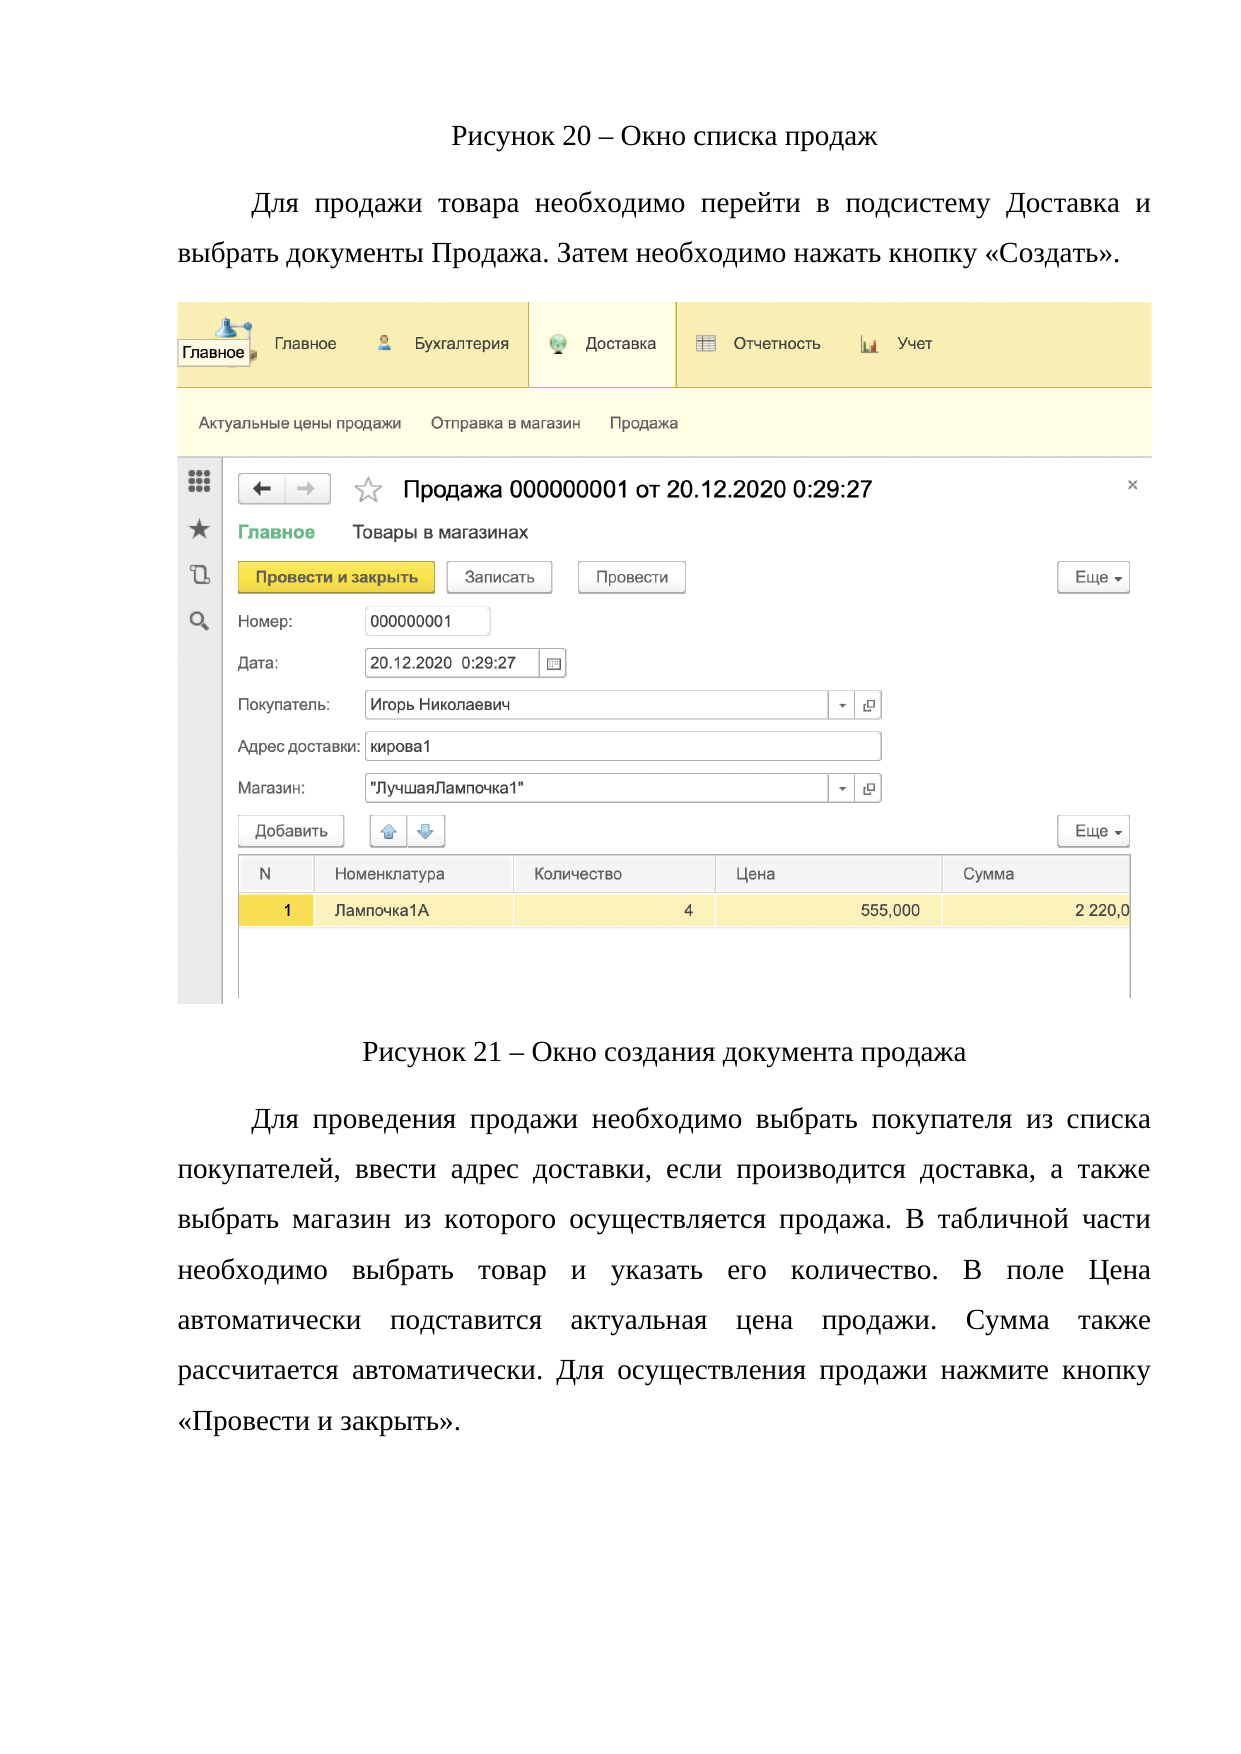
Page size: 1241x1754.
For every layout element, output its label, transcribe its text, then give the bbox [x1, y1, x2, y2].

text Для продажи товара необходимо перейти в подсистему Доставка и выбрать документы Продажа. Затем необходимо нажать кнопку «Создать». [177, 185, 1152, 269]
picture [177, 302, 1152, 1004]
text Рисунок 20 – Окно списка продаж [177, 118, 1152, 152]
text Рисунок 21 – Окно создания документа продажа [177, 1034, 1152, 1067]
text Для проведения продажи необходимо выбрать покупателя из списка покупателей, ввести адрес доставки, если производится доставка, а также выбрать магазин из которого осуществляется продажа. В табличной части необходимо выбрать товар и указать его количество. В поле Цена автоматически подставится актуальная цена продажи. Сумма также рассчитается автоматически. Для осуществления продажи нажмите кнопку «Провести и закрыть». [177, 1101, 1152, 1436]
